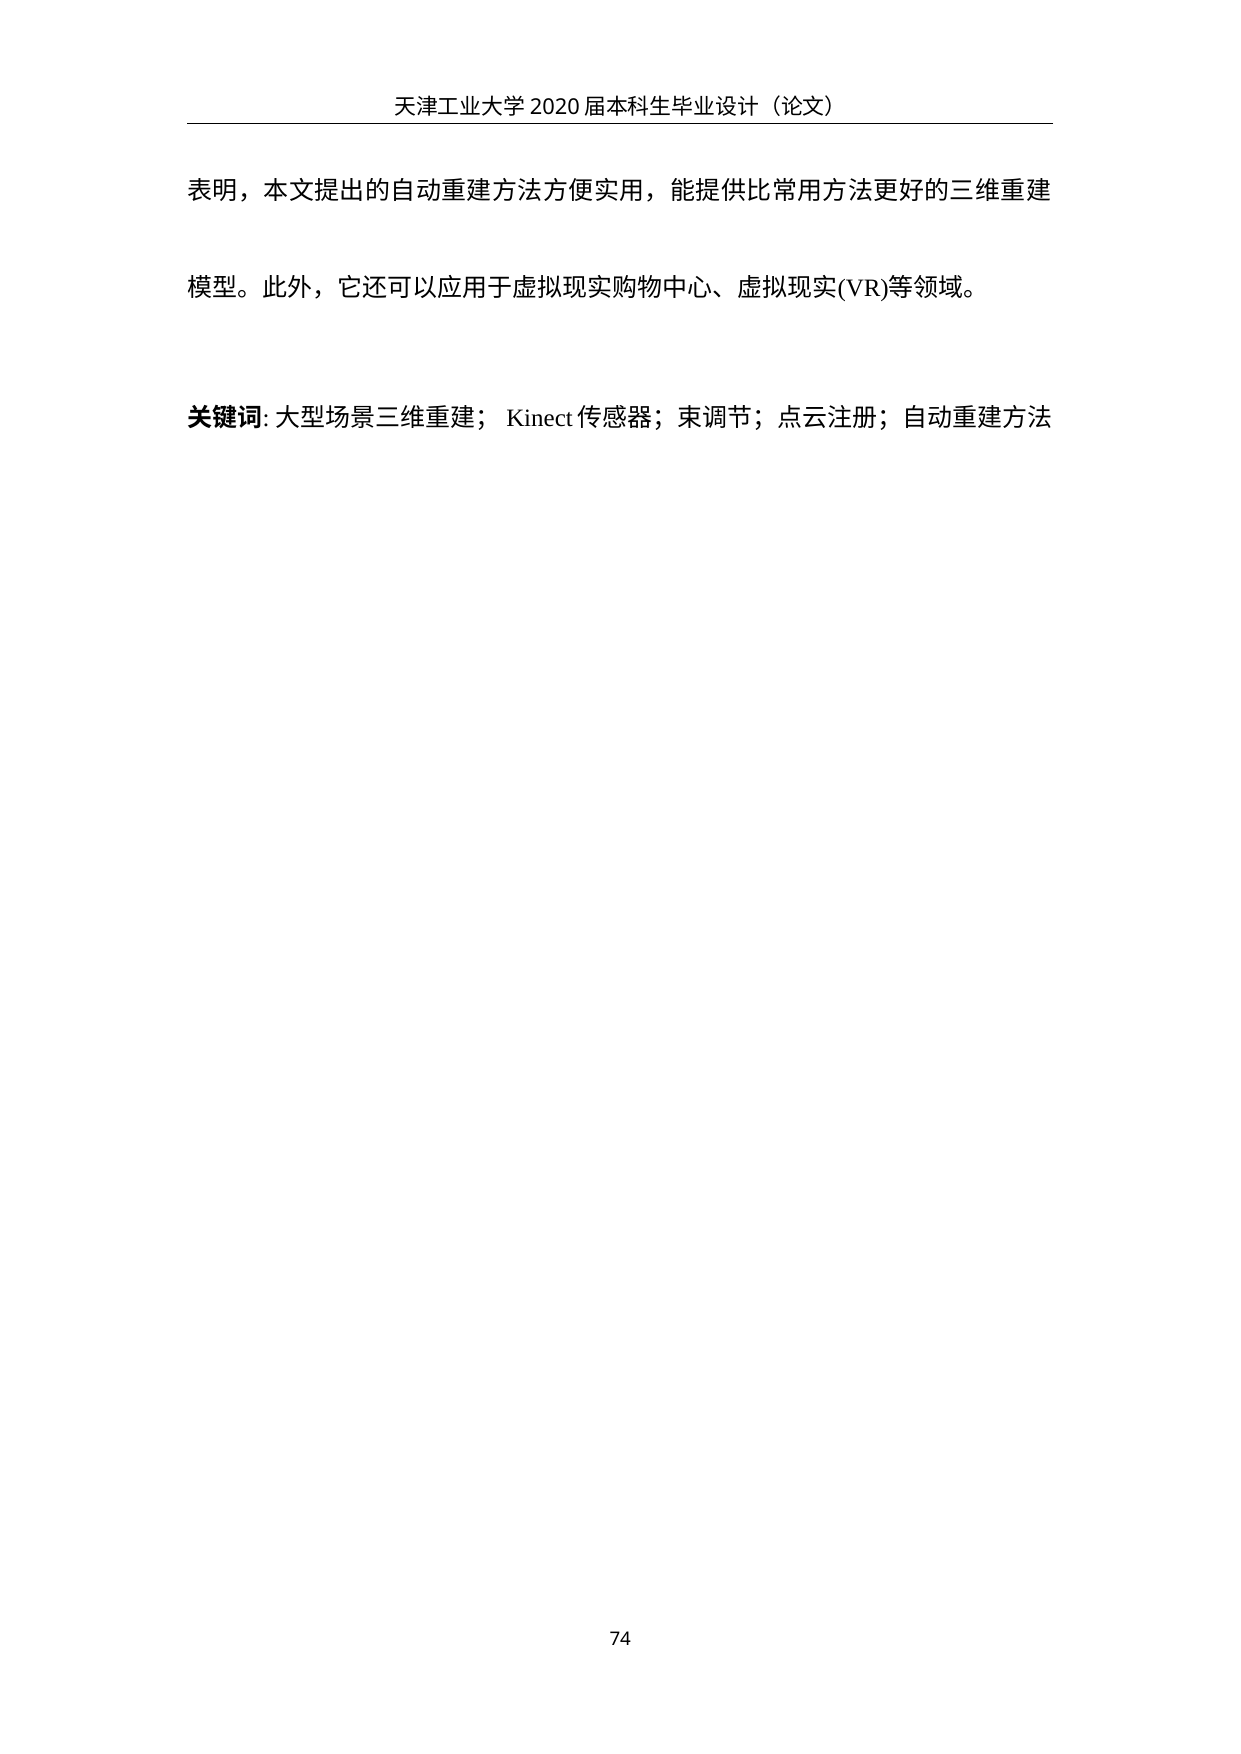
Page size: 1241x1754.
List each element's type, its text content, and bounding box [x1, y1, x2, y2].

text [187, 156, 1053, 318]
text 关键词: 大型场景三维重建； Kinect传感器；束调节；点云注册；自动重建方法 [187, 383, 1053, 448]
